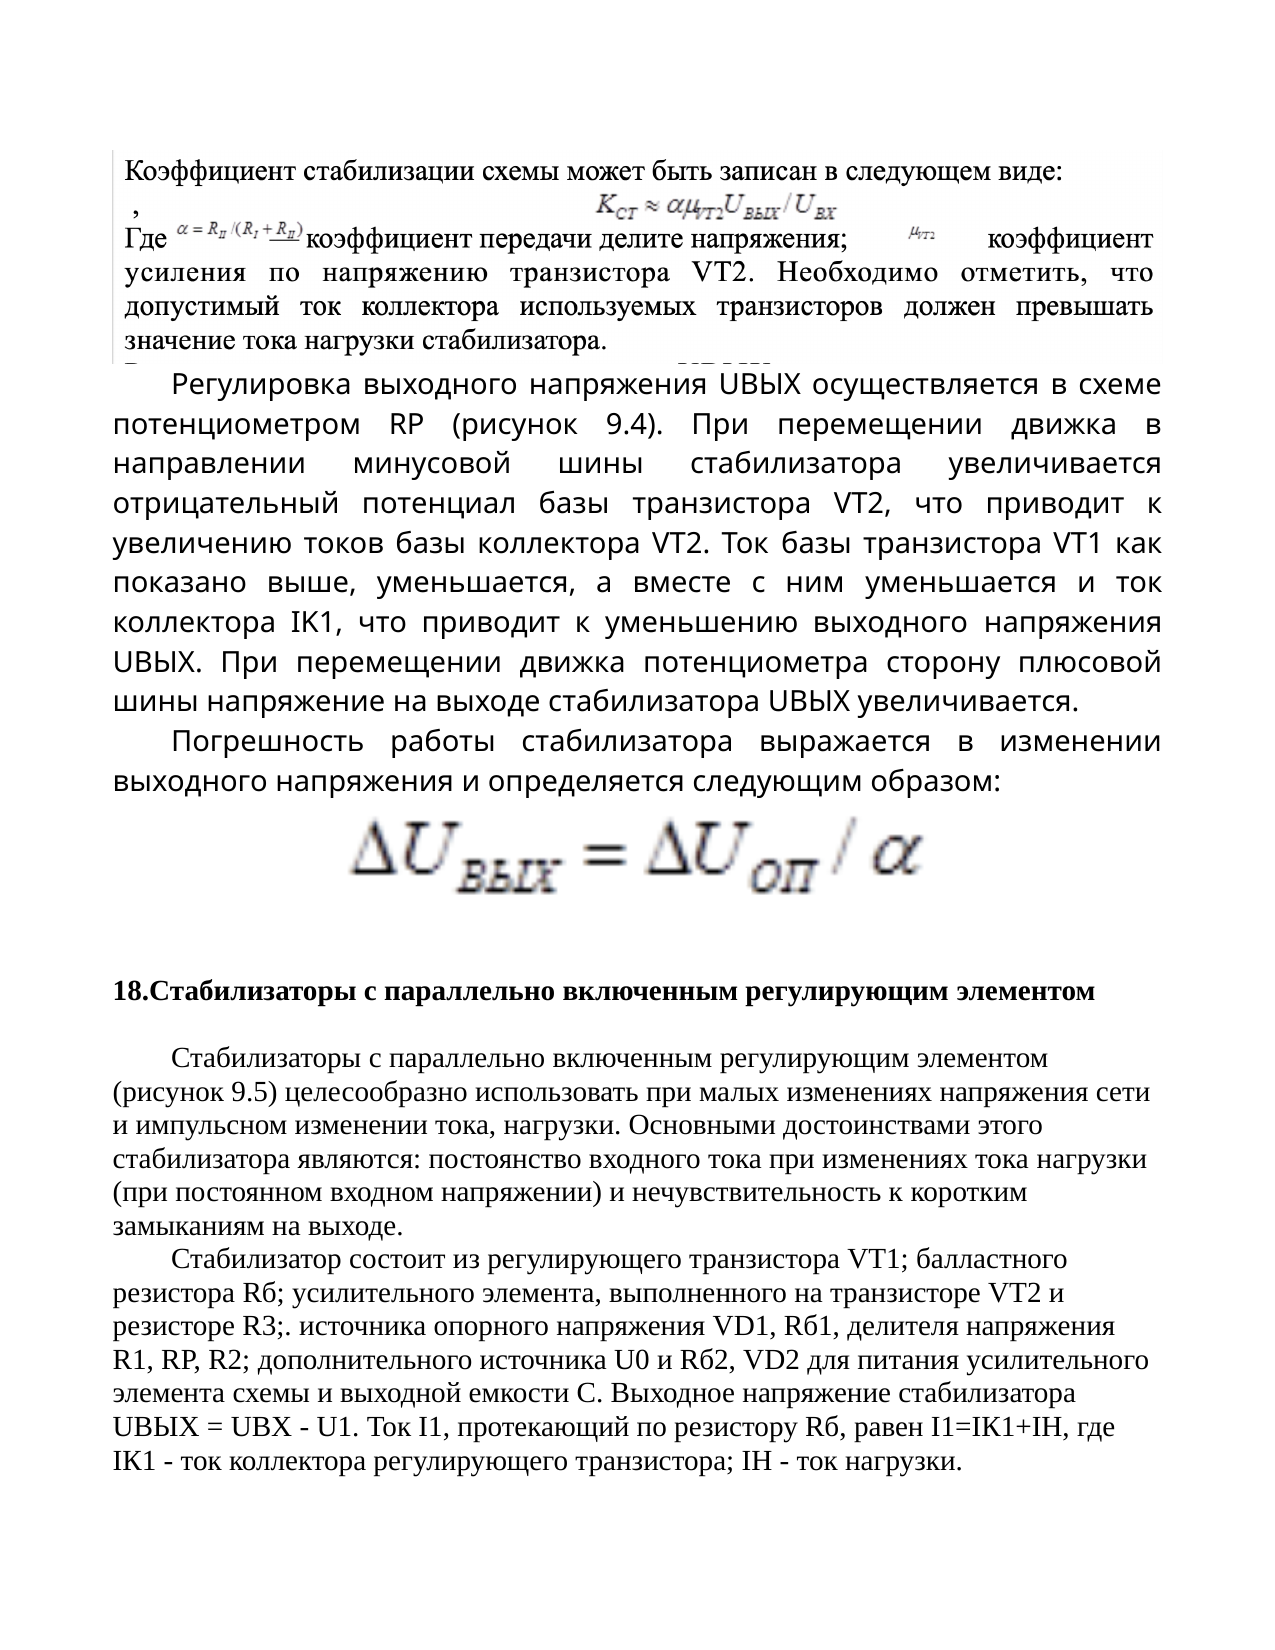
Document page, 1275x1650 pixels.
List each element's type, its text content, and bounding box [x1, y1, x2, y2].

text Регулировка выходного напряжения UBЫX осуществляется в схеме потенциометром RP (рисунок 9.4). При перемещении движка в направлении минусовой шины стабилизатора увеличивается отрицательный потенциал базы транзистора VT2, что приводит к увеличению токов базы коллектора VT2. Ток базы транзистора VT1 как показано выше, уменьшается, а вместе с ним уменьшается и ток коллектора IK1, что приводит к уменьшению выходного напряжения UBЫX. При перемещении движка потенциометра сторону плюсовой шины напряжение на выходе стабилизатора UBЫX увеличивается. [112, 364, 1162, 720]
text Стабилизатор состоит из регулирующего транзистора VT1; балластного резистора Rб; усилительного элемента, выполненного на транзисторе VT2 и резисторе R3;. источника опорного напряжения VD1, Rб1, делителя напряжения R1, RP, R2; дополнительного источника U0 и Rб2, VD2 для питания усилительного элемента схемы и выходной емкости С. Выходное напряжение стабилизатора UBЫХ = UBX - U1. Ток I1, протекающий по резистору Rб, равен I1=IК1+IН, где IК1 - ток коллектора регулирующего транзистора; IH - ток нагрузки. [112, 1241, 1162, 1476]
picture [112, 150, 1163, 364]
text Погрешность работы стабилизатора выражается в изменении выходного напряжения и определяется следующим образом: [112, 720, 1162, 800]
text Стабилизаторы с параллельно включенным регулирующим элементом (рисунок 9.5) целесообразно использовать при малых изменениях напряжения сети и импульсном изменении тока, нагрузки. Основными достоинствами этого стабилизатора являются: постоянство входного тока при изменениях тока нагрузки (при постоянном входном напряжении) и нечувствительность к коротким замыканиям на выходе. [112, 1040, 1162, 1241]
list 18.Стабилизаторы с параллельно включенным регулирующим элементом [112, 973, 1162, 1007]
picture [325, 799, 950, 905]
